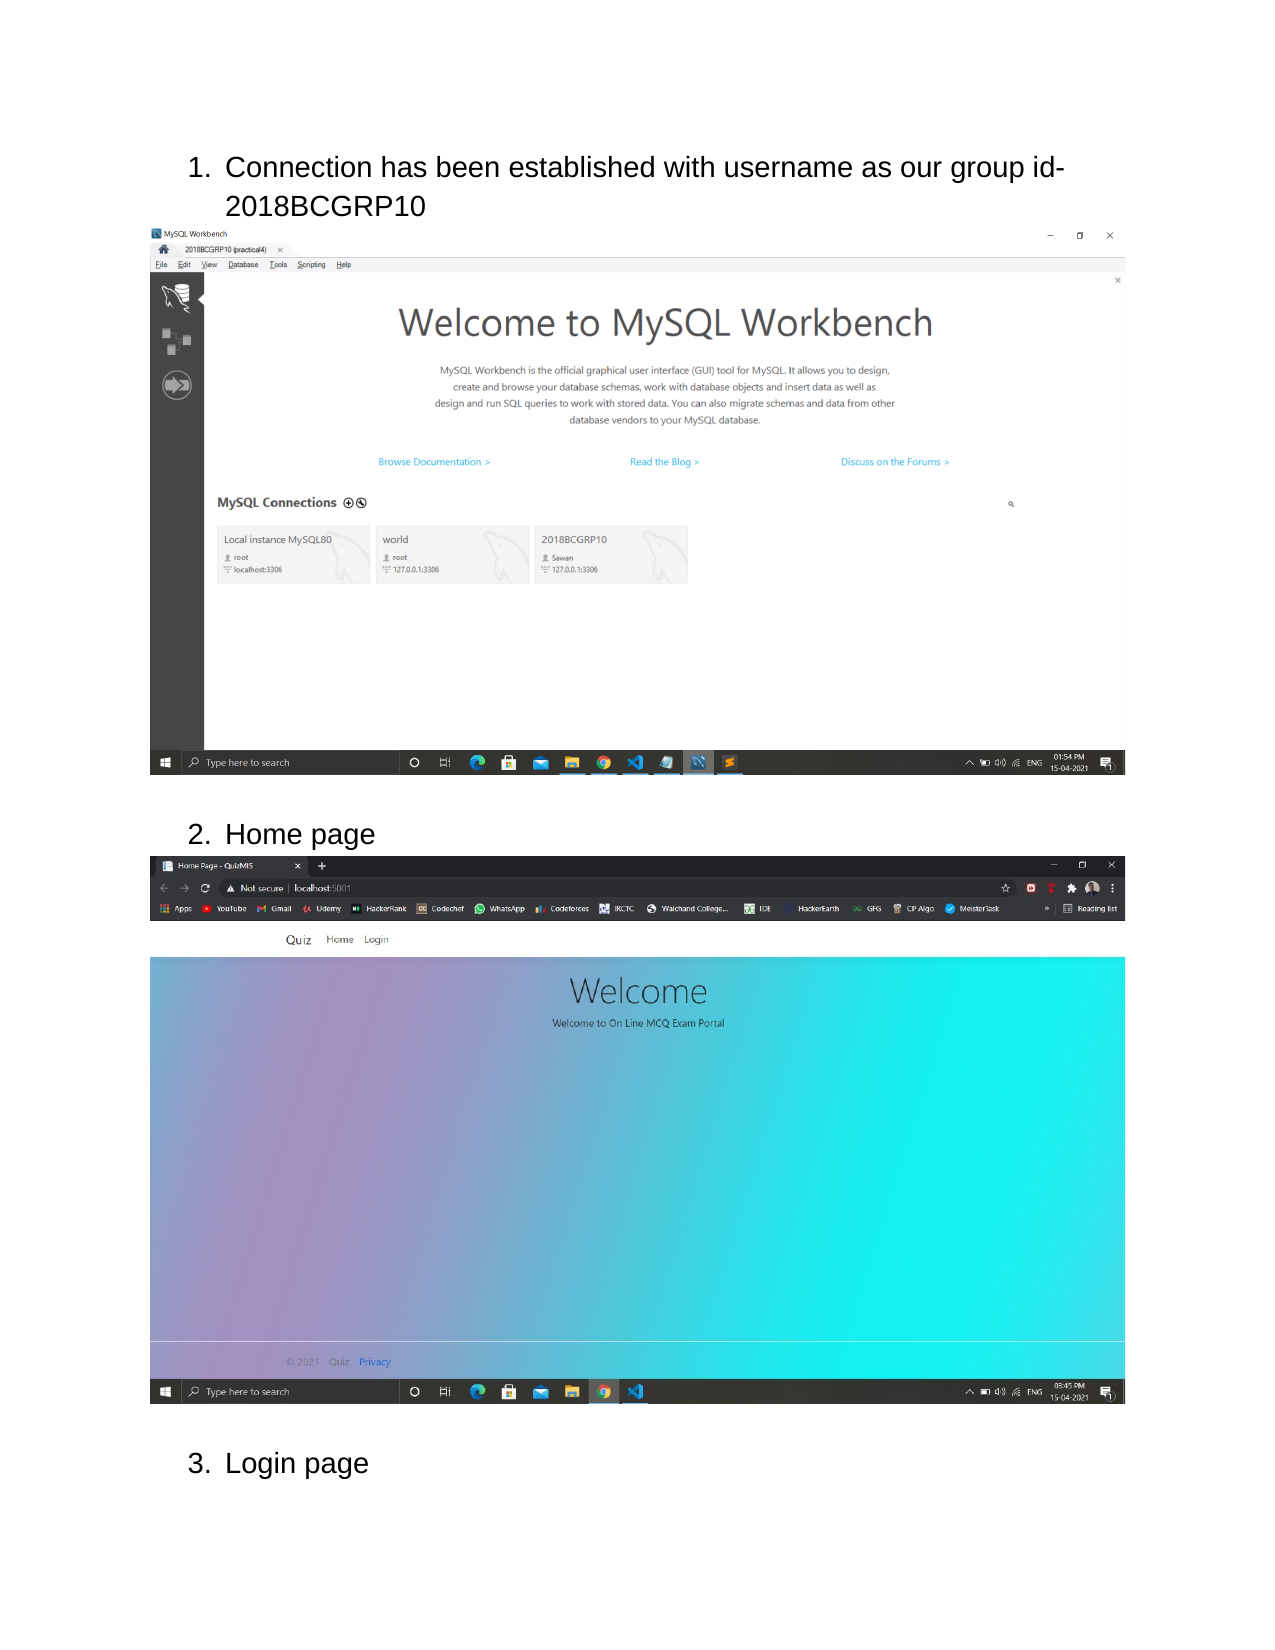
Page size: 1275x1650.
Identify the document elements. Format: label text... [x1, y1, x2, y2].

picture [150, 227, 1125, 775]
list Connection has been established with username as our group id- 2018BCGRP10 [187, 150, 1125, 222]
list Home page [187, 817, 1125, 851]
list Login page [187, 1446, 1125, 1480]
picture [150, 856, 1125, 1404]
